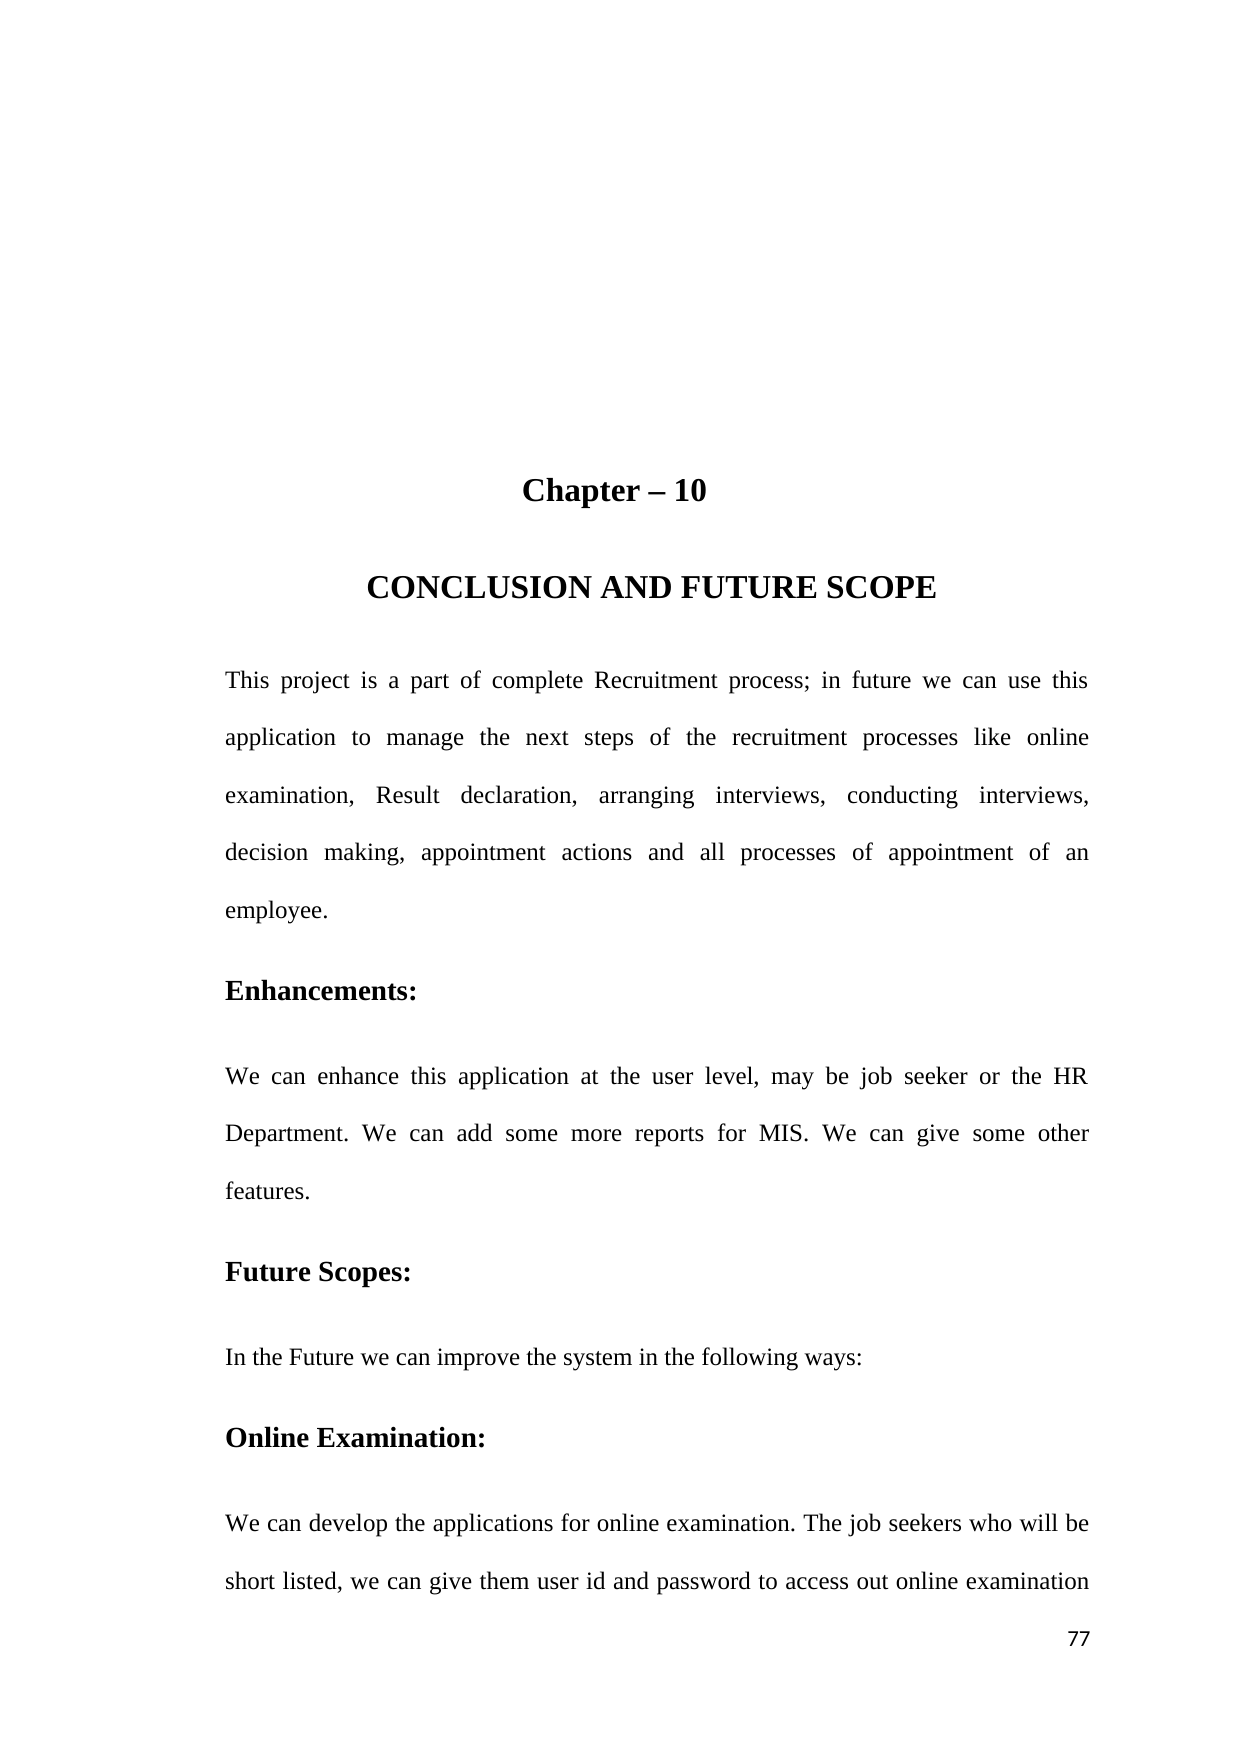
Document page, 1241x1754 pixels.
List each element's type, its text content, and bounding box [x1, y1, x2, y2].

text Future Scopes: [225, 1254, 1090, 1288]
text Online Examination: [225, 1421, 1090, 1454]
text Enhancements: [225, 973, 1090, 1007]
text This project is a part of complete Recruitment process; in future we can use this application to manage the next steps of the recruitment processes like online examination, Result declaration, arranging interviews, conducting interviews, decision making, appointment actions and all processes of appointment of an employee. [225, 665, 1090, 923]
text We can enhance this application at the user level, may be job seeker or the HR Department. We can add some more reports for MIS. We can give some other features. [225, 1061, 1090, 1205]
text CONCLUSION AND FUTURE SCOPE [225, 567, 1078, 606]
text In the Future we can improve the system in the following ways: [225, 1342, 1090, 1371]
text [225, 1508, 1090, 1595]
text Chapter – 10 [150, 470, 1078, 508]
